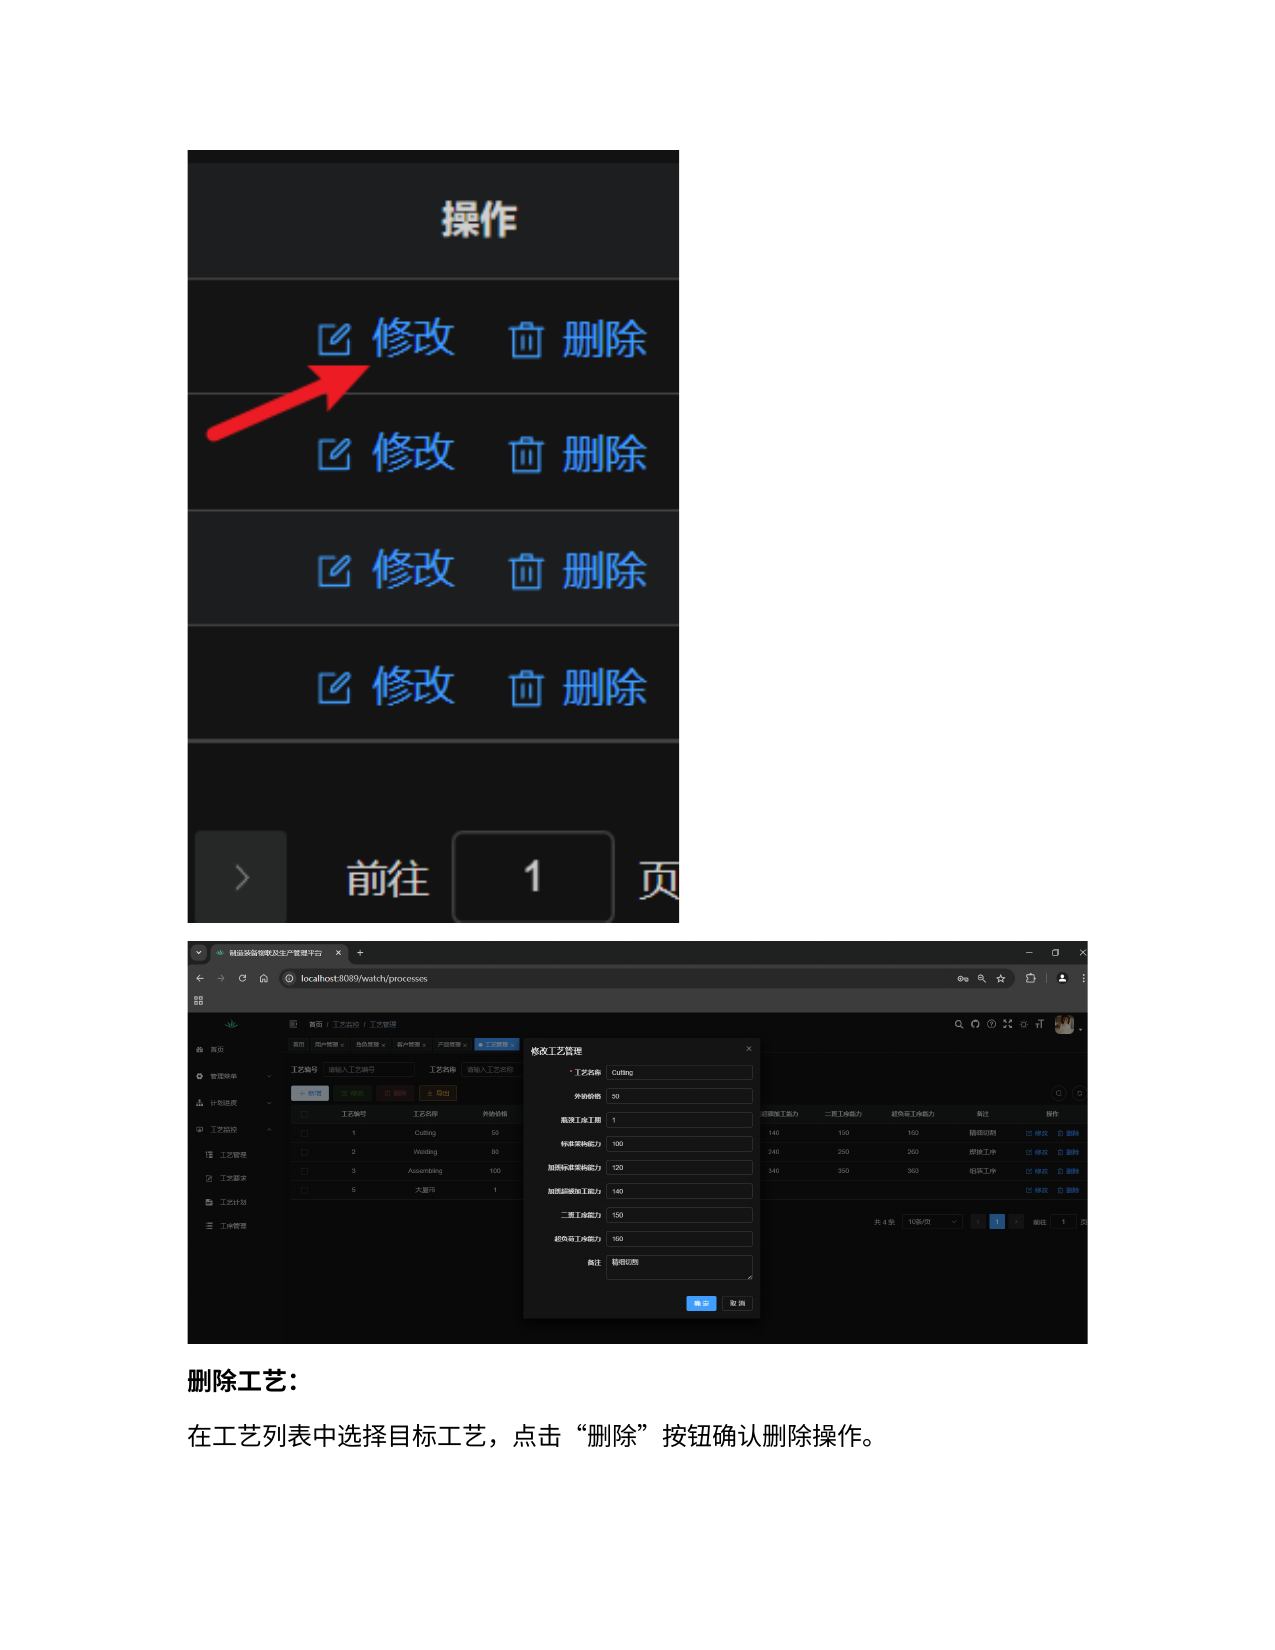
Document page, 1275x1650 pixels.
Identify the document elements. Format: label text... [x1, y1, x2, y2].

text 在工艺列表中选择目标工艺，点击“删除”按钮确认删除操作。 [187, 1417, 1087, 1453]
picture [187, 941, 1088, 1344]
picture [187, 150, 680, 923]
text 删除工艺： [187, 1362, 1087, 1398]
